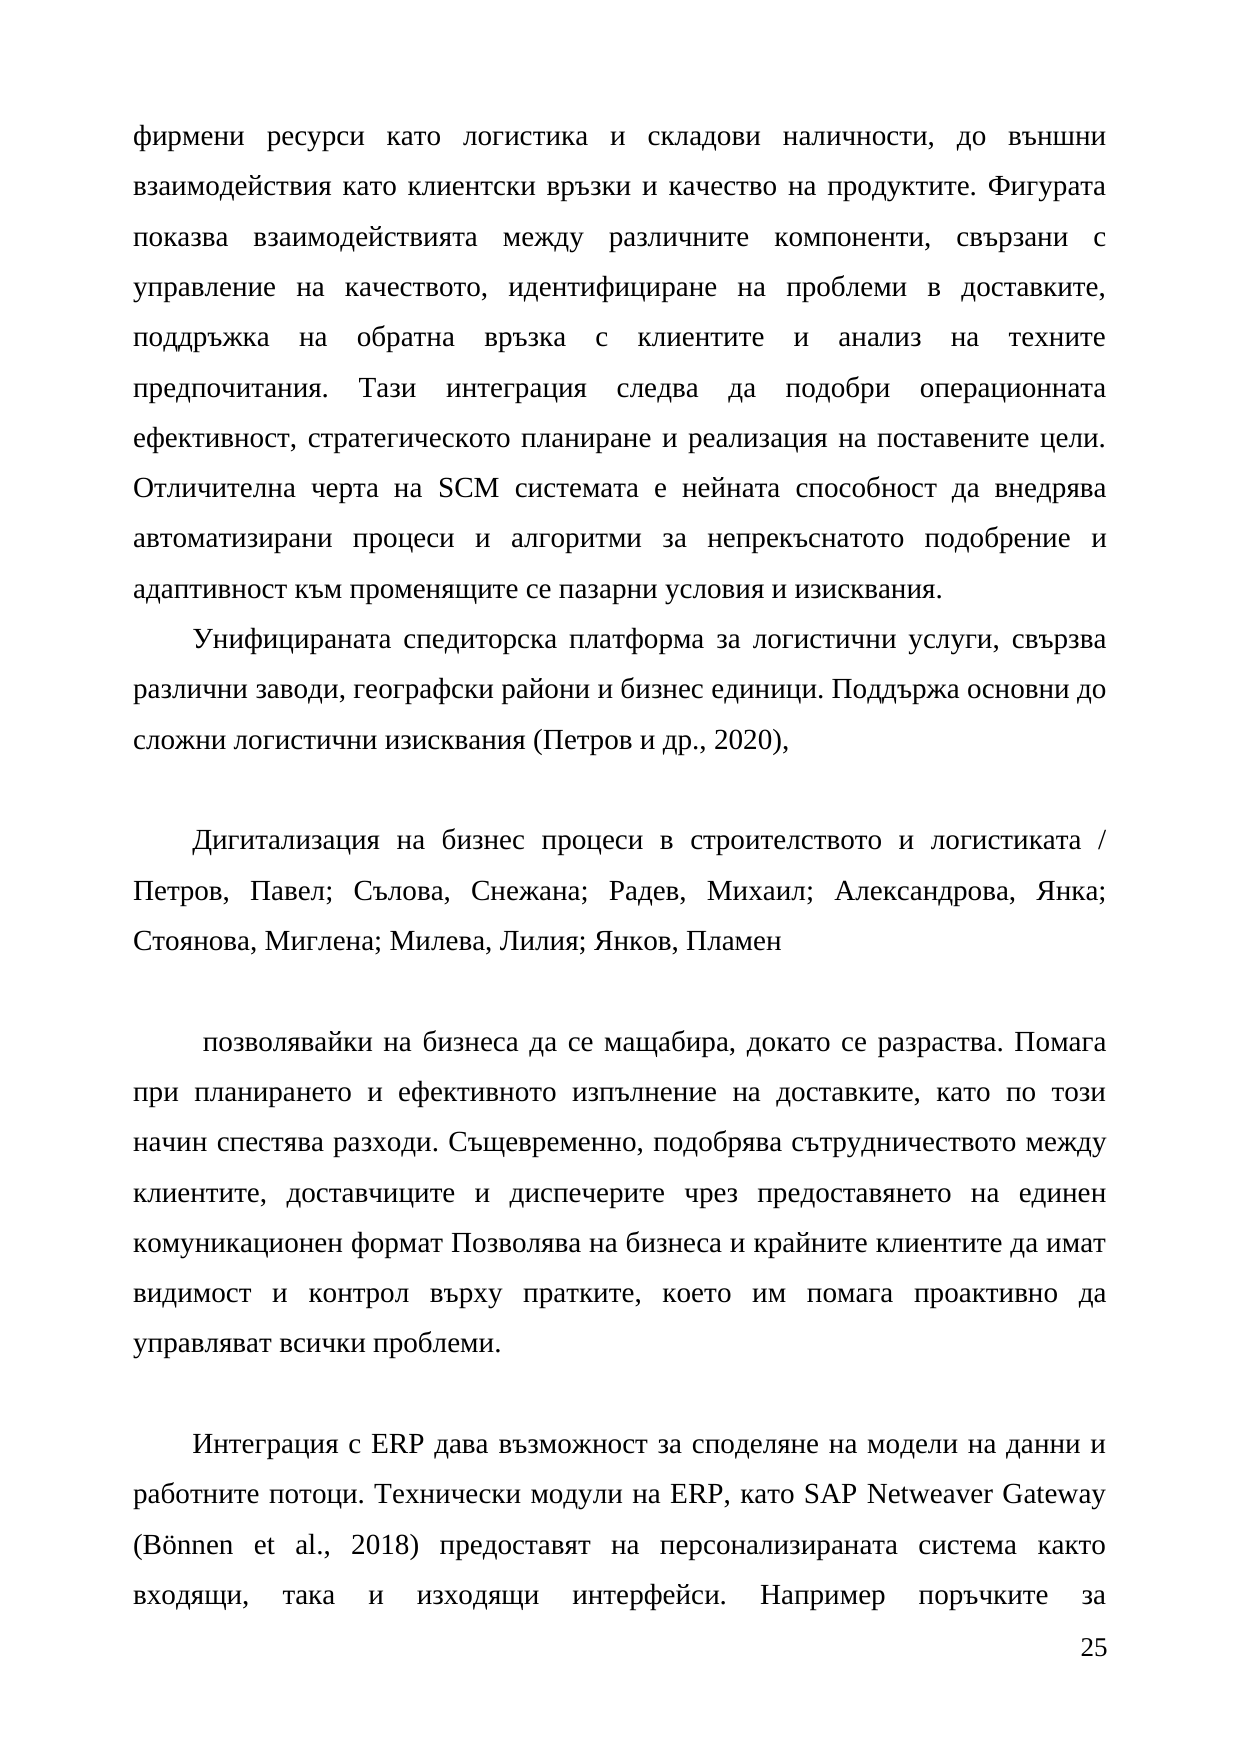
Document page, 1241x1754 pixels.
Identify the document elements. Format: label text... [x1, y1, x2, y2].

text позволявайки на бизнеса да се мащабира, докато се разраства. Помага при планирането и ефективното изпълнение на доставките, като по този начин спестява разходи. Същевременно, подобрява сътрудничеството между клиентите, доставчиците и диспечерите чрез предоставянето на единен комуникационен формат Позволява на бизнеса и крайните клиентите да имат видимост и контрол върху пратките, което им помага проактивно да управляват всички проблеми. [133, 1024, 1107, 1359]
text Унифицираната спедиторска платформа за логистични услуги, свързва различни заводи, географски райони и бизнес единици. Поддържа основни до сложни логистични изисквания (Петров и др., 2020), [133, 621, 1107, 755]
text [133, 1426, 1107, 1611]
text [133, 118, 1107, 604]
text Дигитализация на бизнес процеси в строителството и логистиката / Петров, Павел; Сълова, Снежана; Радев, Михаил; Александрова, Янка; Стоянова, Миглена; Милева, Лилия; Янков, Пламен [133, 822, 1107, 957]
